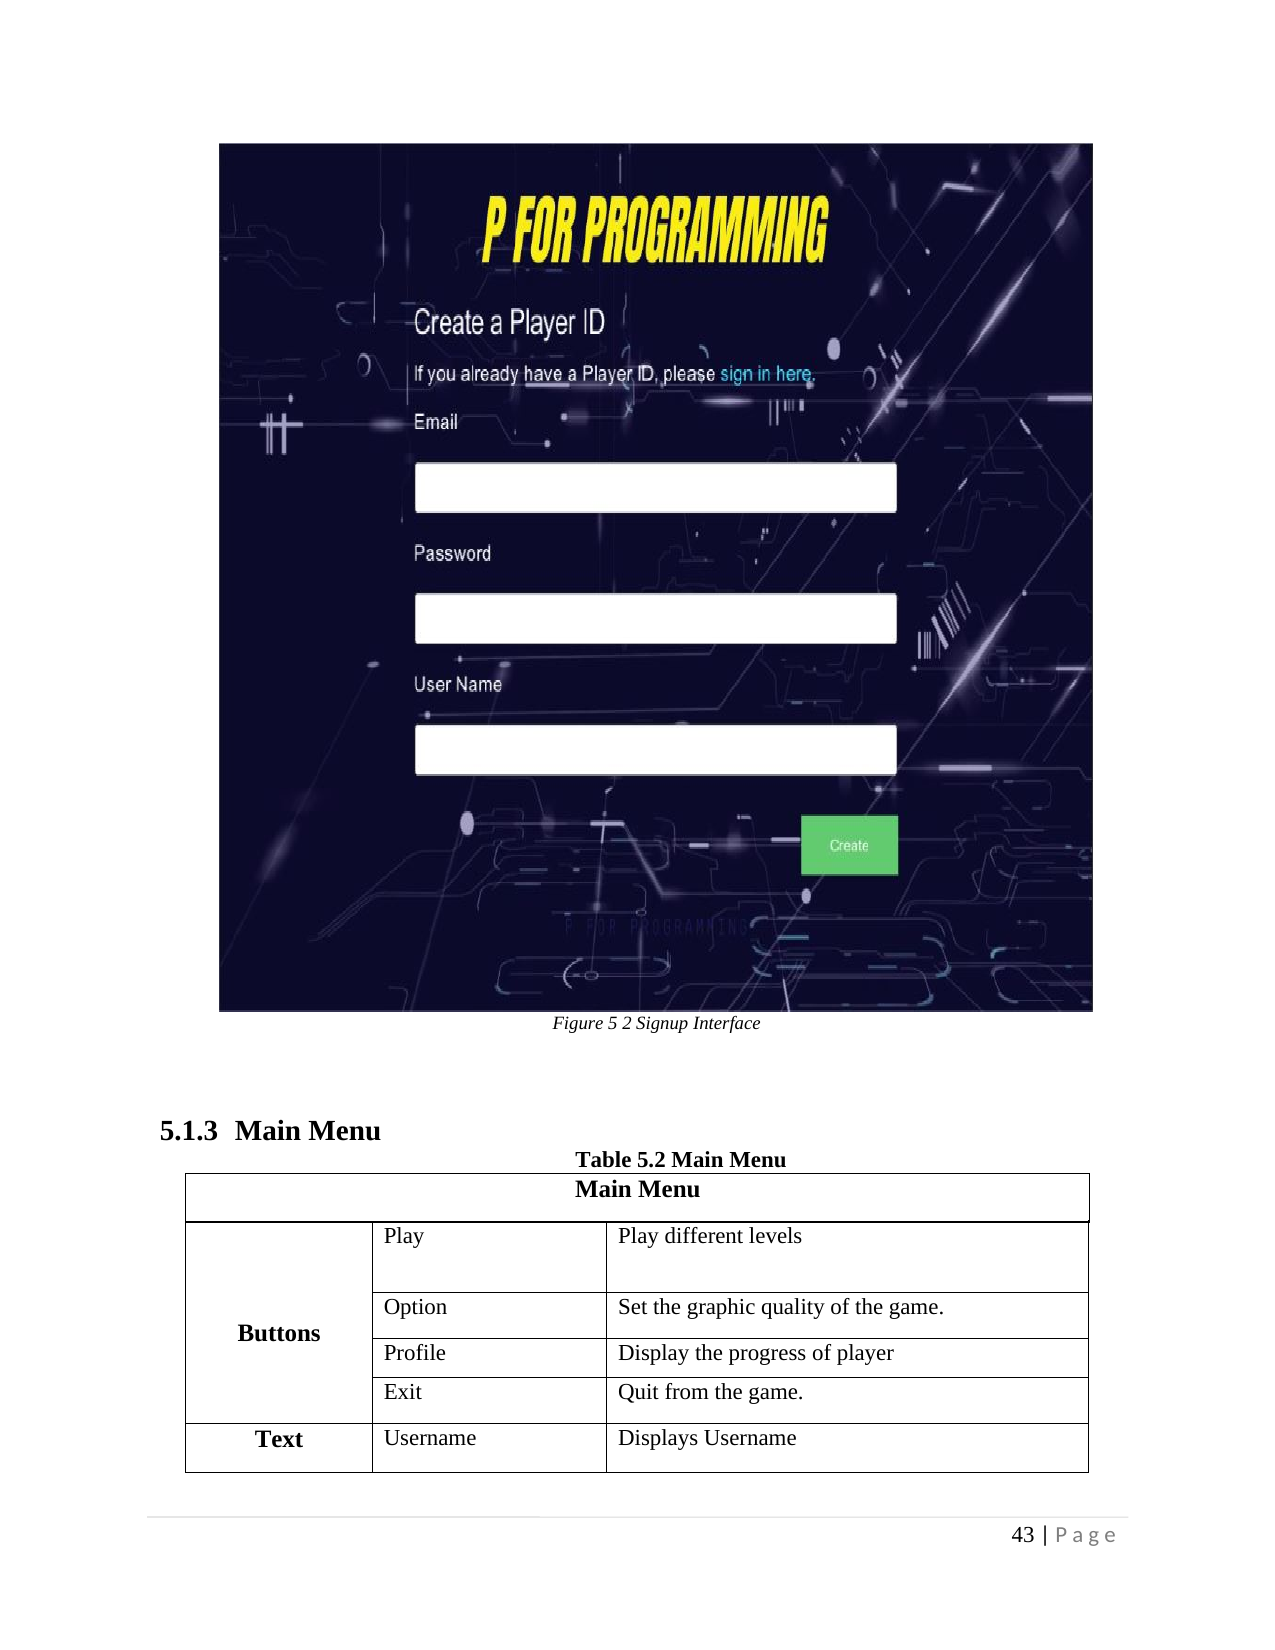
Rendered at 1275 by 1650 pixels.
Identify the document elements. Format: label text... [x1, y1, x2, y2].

table_cell Option [373, 1293, 606, 1338]
subtitle Main Menu [159, 1113, 1237, 1146]
table_cell Displays Username [607, 1424, 1088, 1472]
table_cell Display the progress of player [607, 1339, 1088, 1377]
table_cell Set the graphic quality of the game. [607, 1293, 1088, 1338]
table_cell Quit from the game. [607, 1378, 1088, 1423]
table_cell Play different levels [607, 1223, 1088, 1292]
table_cell Play [373, 1223, 606, 1292]
table_cell Profile [373, 1339, 606, 1377]
table_cell Buttons [186, 1223, 372, 1423]
table_cell Exit [373, 1378, 606, 1423]
table_cell Text [186, 1424, 372, 1472]
picture [219, 143, 1093, 1012]
text Figure 5 2 Signup Interface [77, 1012, 1237, 1033]
table_cell Username [373, 1424, 606, 1472]
table_header Main Menu [186, 1174, 1089, 1221]
list Table 5.2 Main Menu [86, 1146, 1237, 1173]
